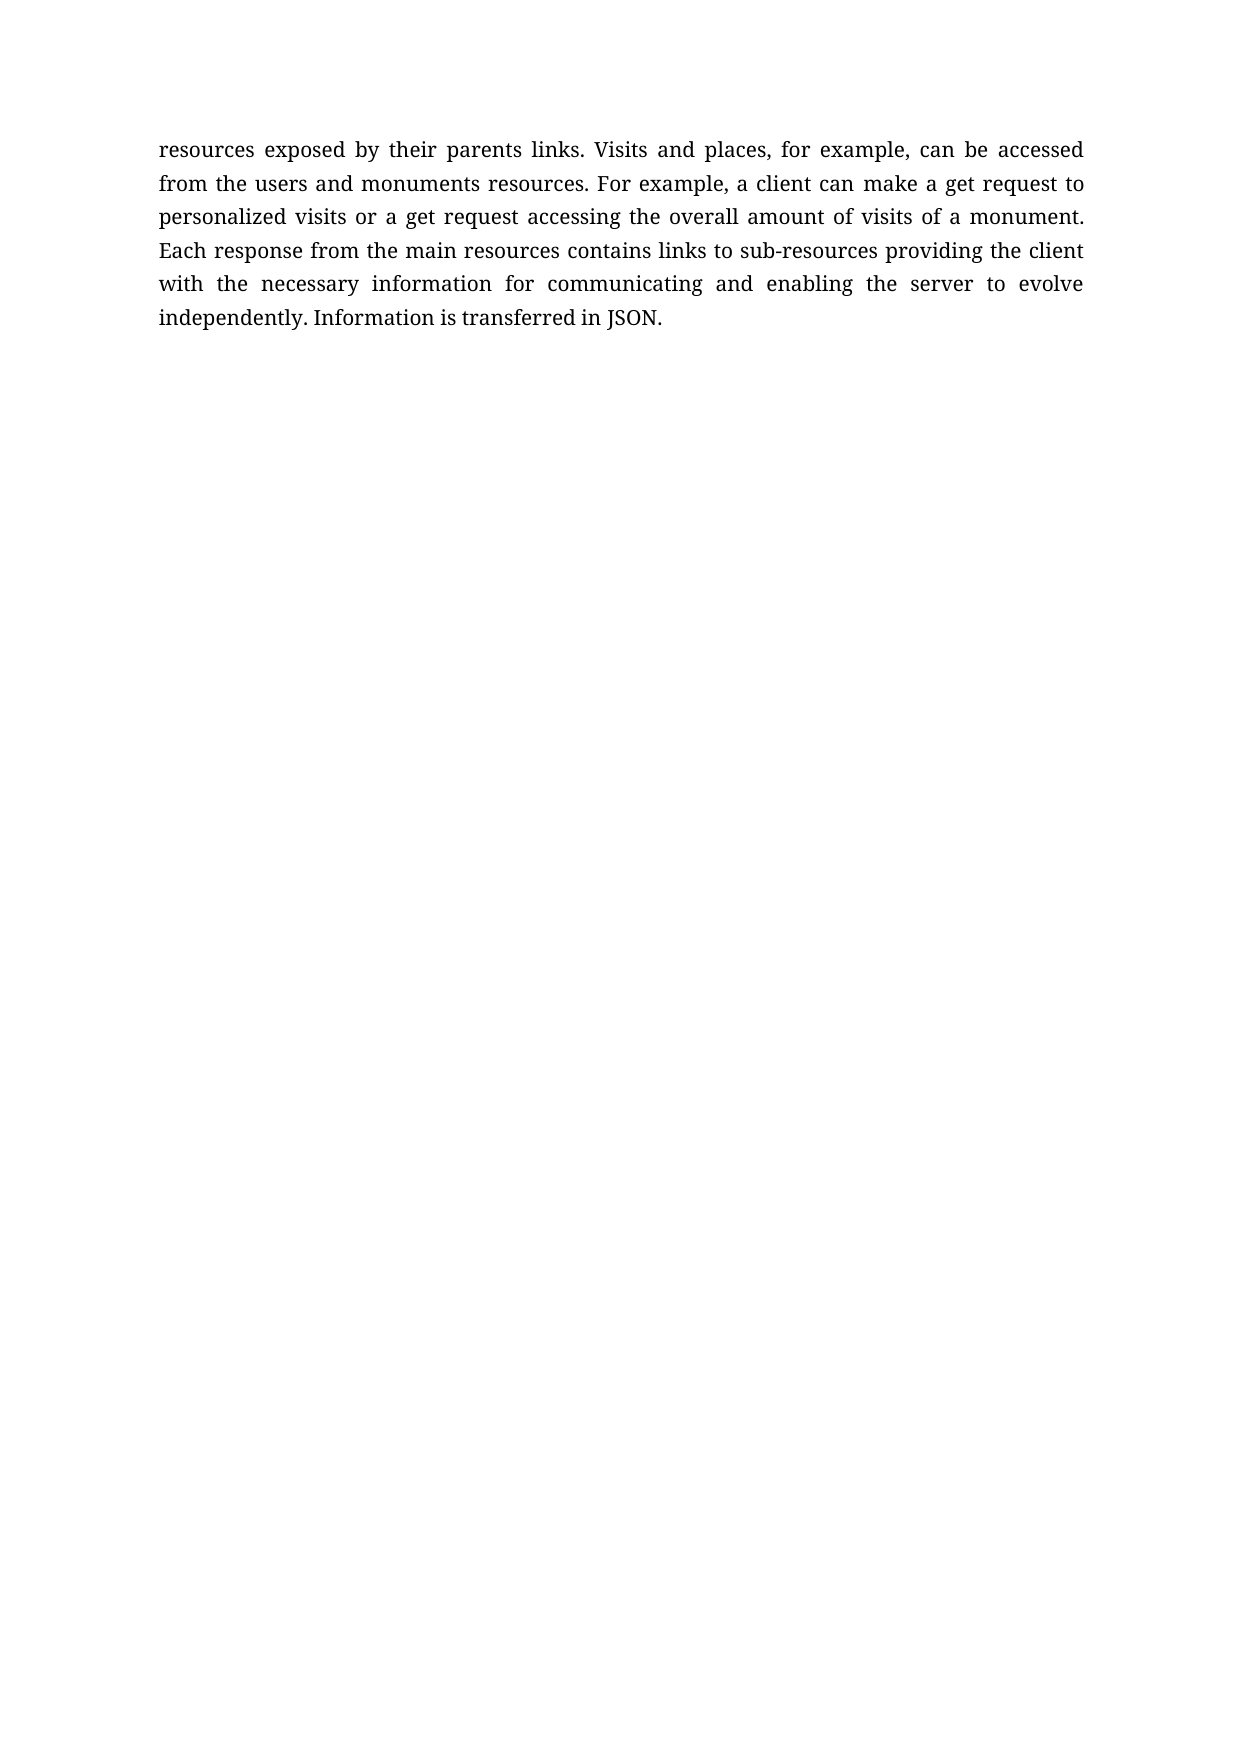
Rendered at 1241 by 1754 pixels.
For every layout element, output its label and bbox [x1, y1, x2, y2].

text [158, 135, 1085, 332]
